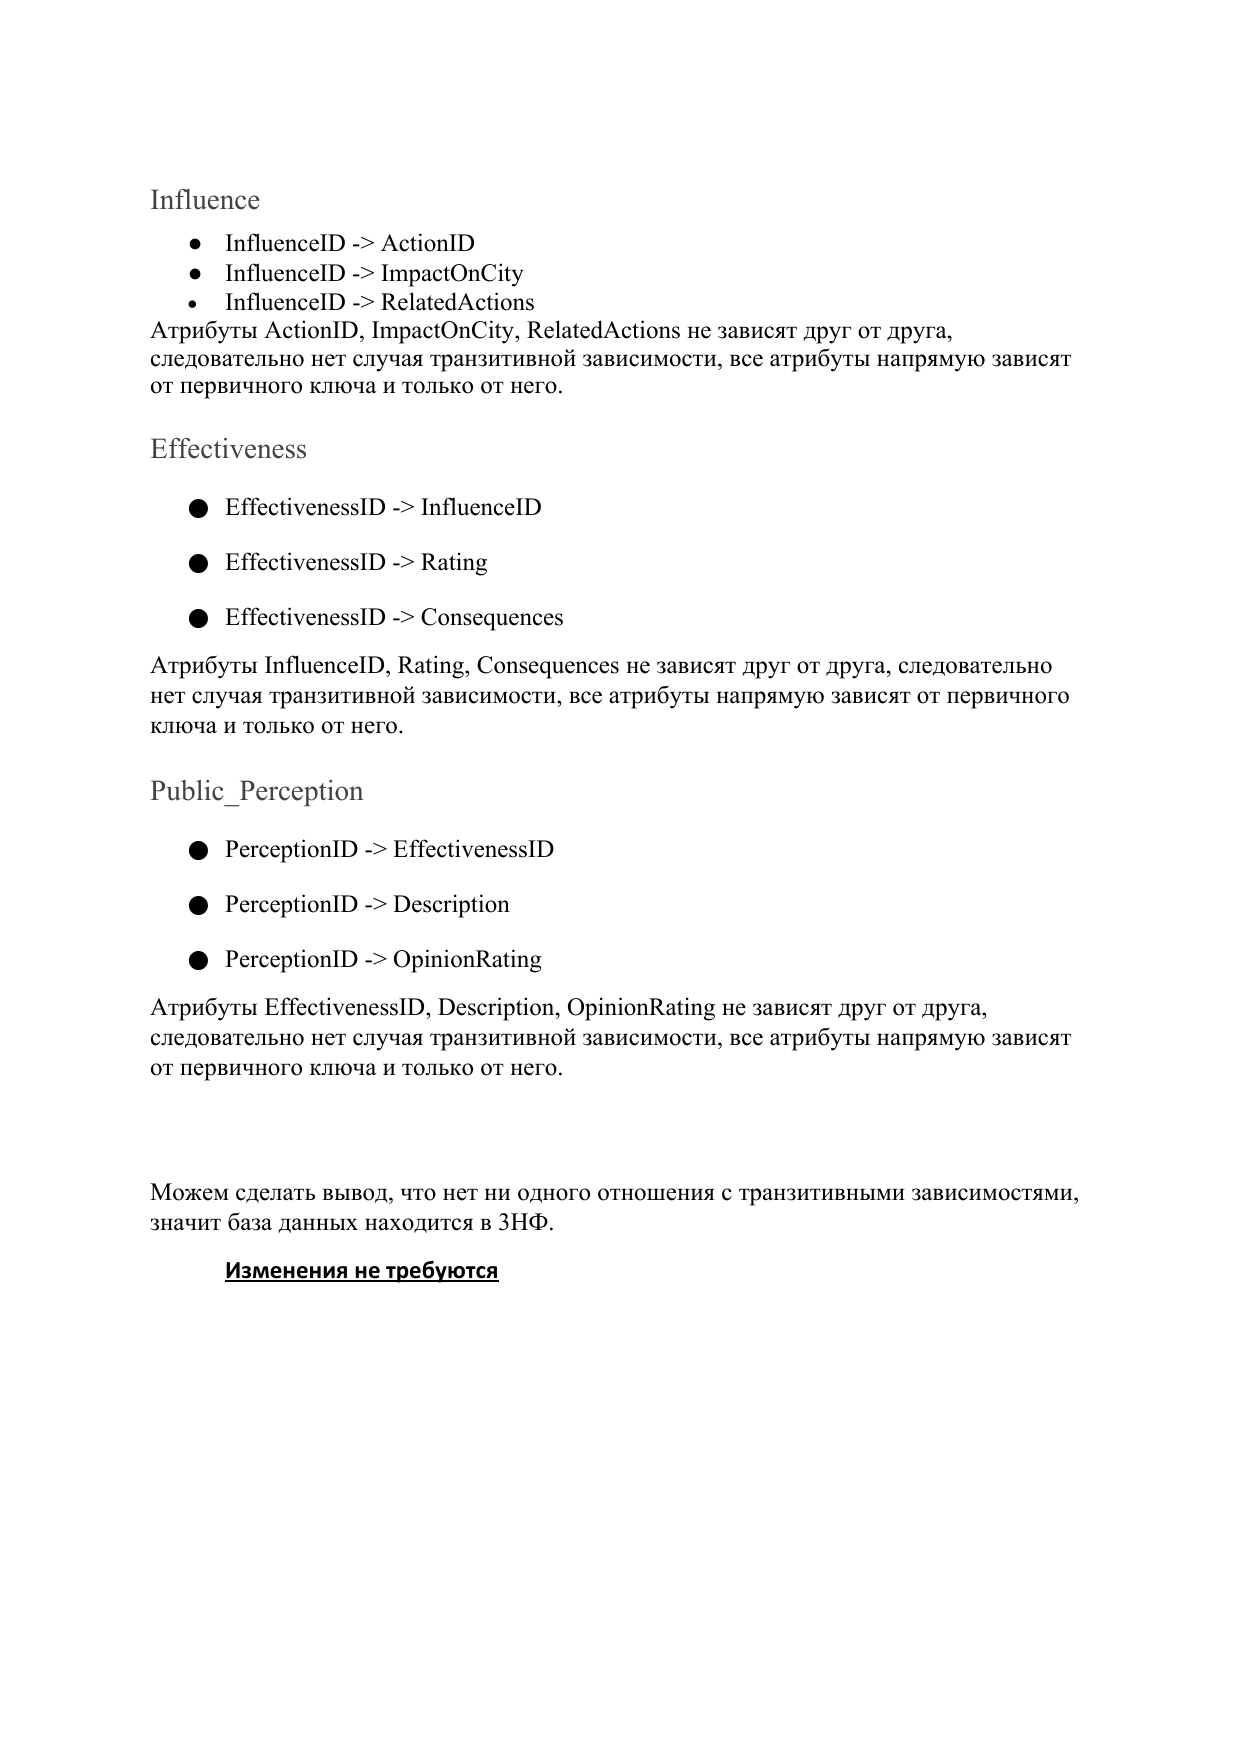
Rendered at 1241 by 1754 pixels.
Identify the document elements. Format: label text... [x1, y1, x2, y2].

text Можем сделать вывод, что нет ни одного отношения с транзитивными зависимостями, значит база данных находится в 3НФ. [150, 1178, 1090, 1236]
list EffectivenessID -> InfluenceID [187, 478, 1090, 529]
list InfluenceID -> ActionID [187, 229, 1090, 256]
list EffectivenessID -> Consequences [187, 589, 1090, 640]
subtitle Public_Perception [150, 774, 1090, 807]
text Атрибуты InfluenceID, Rating, Consequences не зависят друг от друга, следовательно нет случая транзитивной зависимости, все атрибуты напрямую зависят от первичного ключа и только от него. [150, 652, 1090, 739]
list InfluenceID -> RelatedActions [187, 288, 1090, 316]
text Изменения не требуются [225, 1254, 1090, 1285]
list EffectivenessID -> Rating [187, 533, 1090, 585]
subtitle Influence [150, 183, 1090, 216]
subtitle Effectiveness [150, 433, 1090, 465]
text Атрибуты ActionID, ImpactOnCity, RelatedActions не зависят друг от друга, следовательно нет случая транзитивной зависимости, все атрибуты напрямую зависят от первичного ключа и только от него. [150, 316, 1090, 399]
list PerceptionID -> OpinionRating [187, 931, 1090, 982]
list PerceptionID -> EffectivenessID [187, 820, 1090, 871]
text Атрибуты EffectivenessID, Description, OpinionRating не зависят друг от друга, следовательно нет случая транзитивной зависимости, все атрибуты напрямую зависят от первичного ключа и только от него. [150, 993, 1090, 1081]
list InfluenceID -> ImpactOnCity [187, 259, 1090, 286]
list PerceptionID -> Description [187, 875, 1090, 927]
